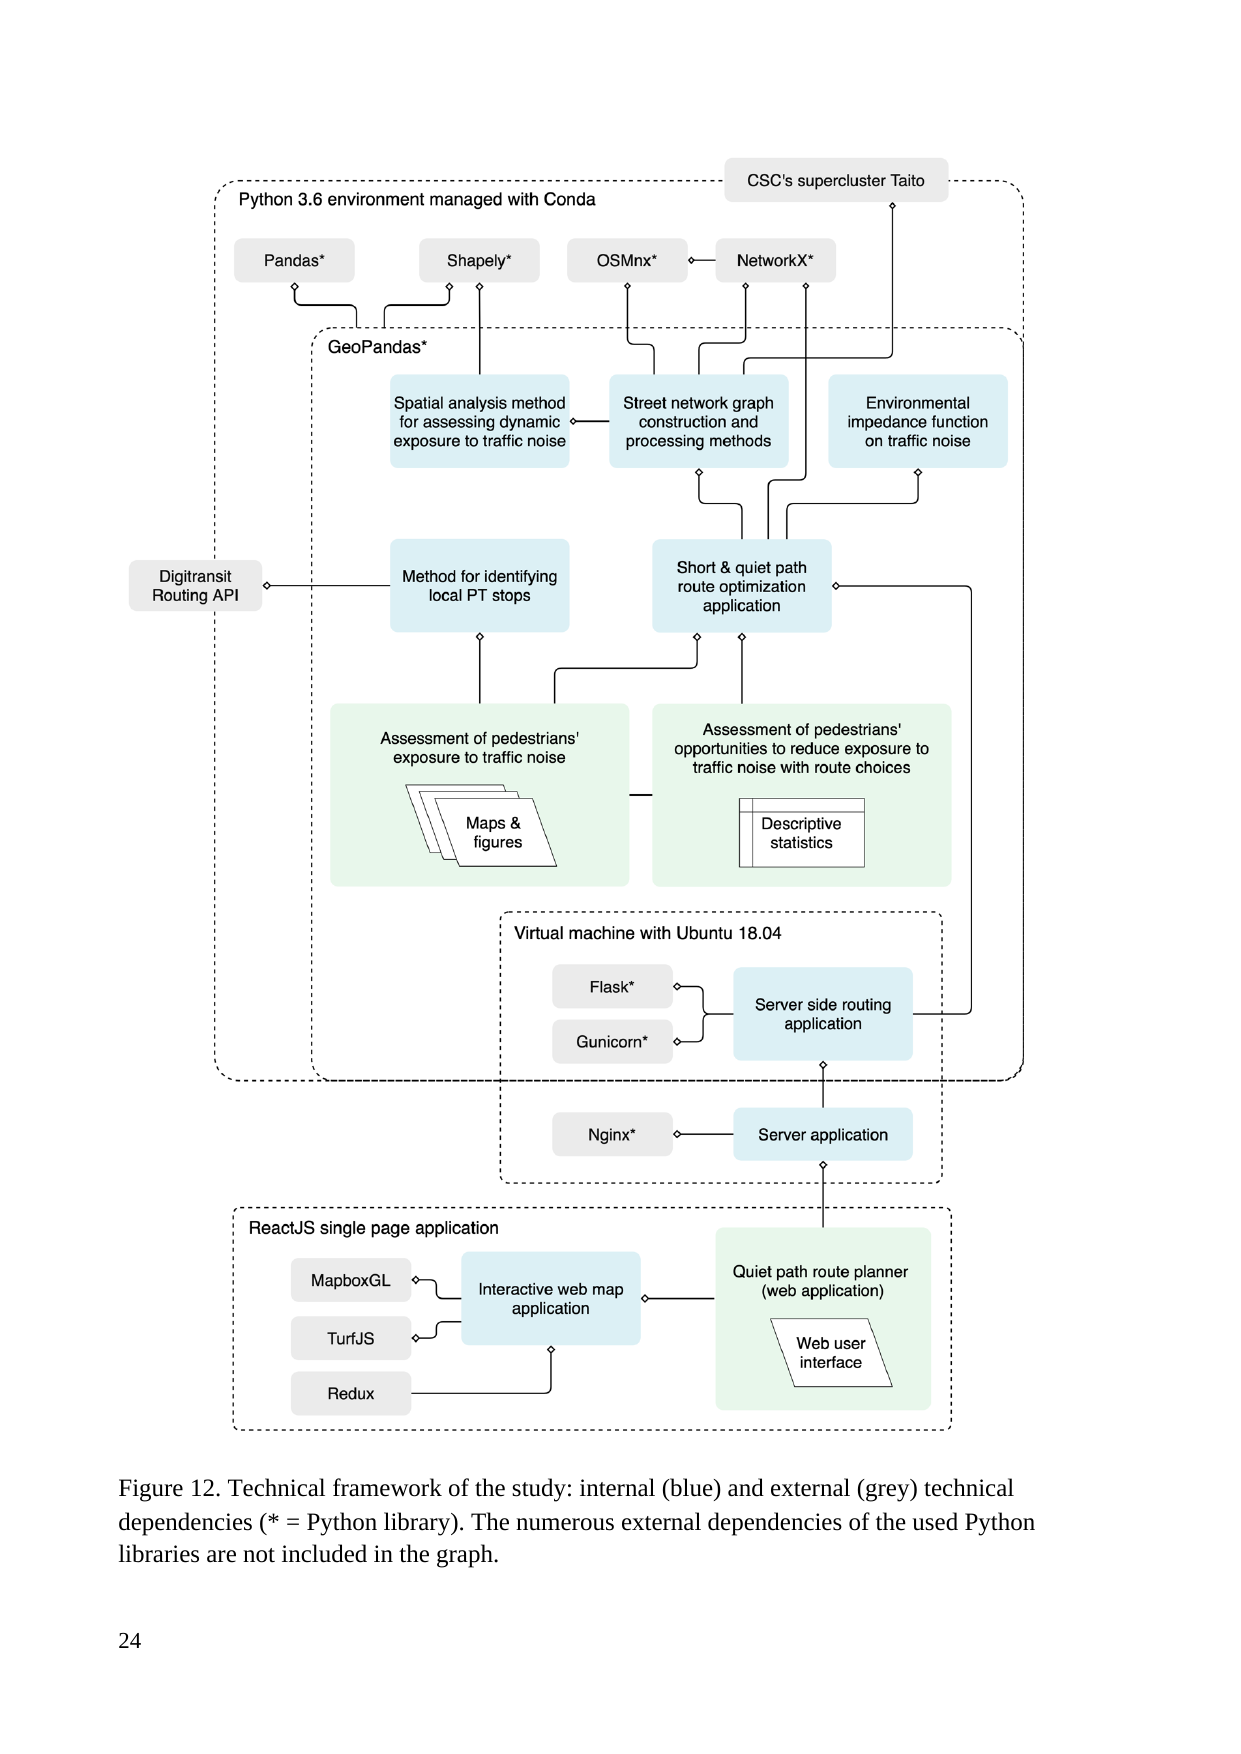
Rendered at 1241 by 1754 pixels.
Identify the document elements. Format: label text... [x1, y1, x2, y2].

text Figure 12. Technical framework of the study: internal (blue) and external (grey) technical dependencies (* = Python library). The numerous external dependencies of the used Python libraries are not included in the graph. [118, 1473, 1122, 1568]
picture [118, 147, 1034, 1441]
